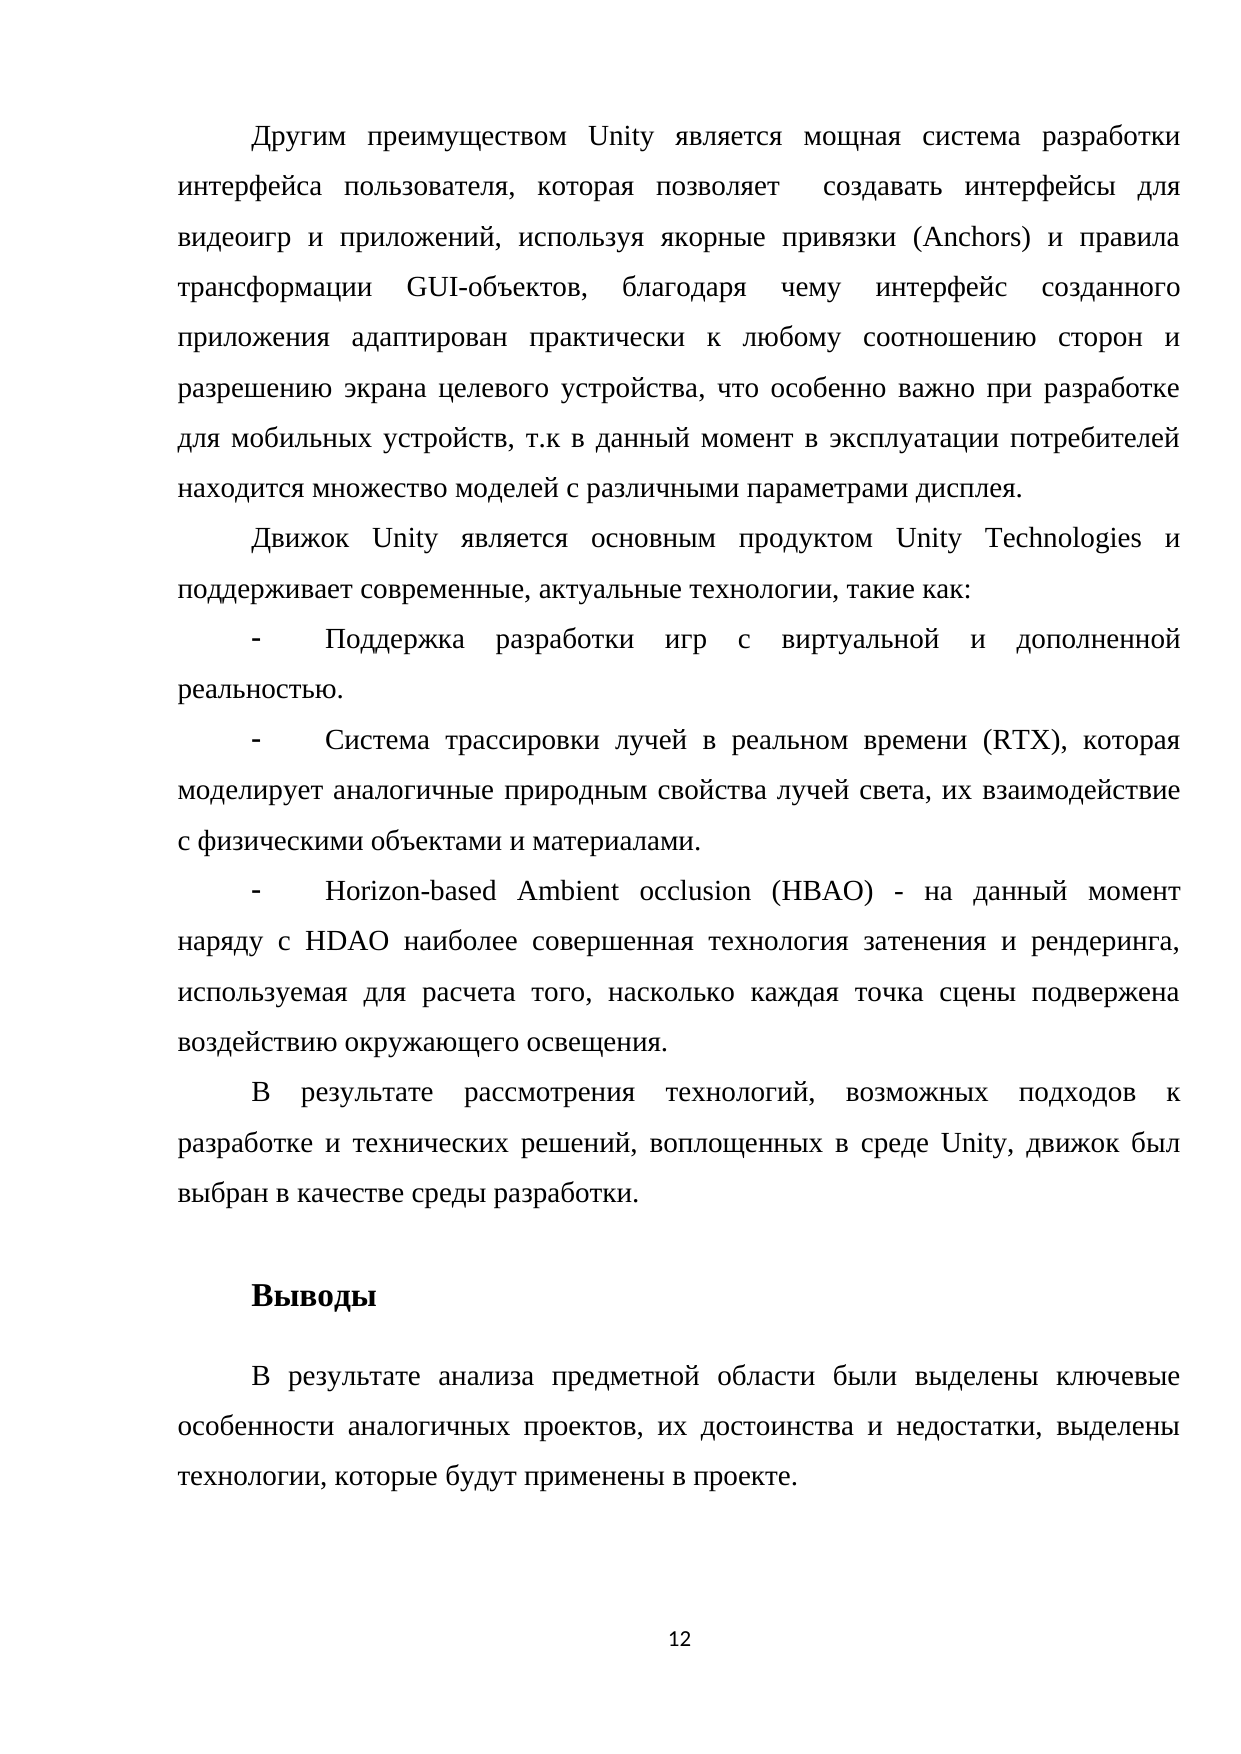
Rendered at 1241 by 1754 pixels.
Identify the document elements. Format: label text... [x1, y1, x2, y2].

text Движок Unity является основным продуктом Unity Technologies и поддерживает современные, актуальные технологии, такие как: [177, 521, 1181, 604]
text В результате рассмотрения технологий, возможных подходов к разработке и технических решений, воплощенных в среде Unity, движок был выбран в качестве среды разработки. [177, 1074, 1181, 1208]
text Выводы [177, 1275, 1181, 1314]
text В результате анализа предметной области были выделены ключевые особенности аналогичных проектов, их достоинства и недостатки, выделены технологии, которые будут применены в проекте. [177, 1358, 1181, 1492]
list Система трассировки лучей в реальном времени (RTX), которая моделирует аналогичные природным свойства лучей света, их взаимодействие с физическими объектами и материалами. [177, 722, 1181, 856]
list Поддержка разработки игр с виртуальной и дополненной реальностью. [177, 621, 1181, 705]
text Другим преимуществом Unity является мощная система разработки интерфейса пользователя, которая позволяет создавать интерфейсы для видеоигр и приложений, используя якорные привязки (Anchors) и правила трансформации GUI-объектов, благодаря чему интерфейс созданного приложения адаптирован практически к любому соотношению сторон и разрешению экрана целевого устройства, что особенно важно при разработке для мобильных устройств, т.к в данный момент в эксплуатации потребителей находится множество моделей с различными параметрами дисплея. [177, 118, 1181, 504]
list Horizon-based Ambient occlusion (HBAO) - на данный момент наряду с HDAO наиболее совершенная технология затенения и рендеринга, используемая для расчета того, насколько каждая точка сцены подвержена воздействию окружающего освещения. [177, 873, 1181, 1058]
